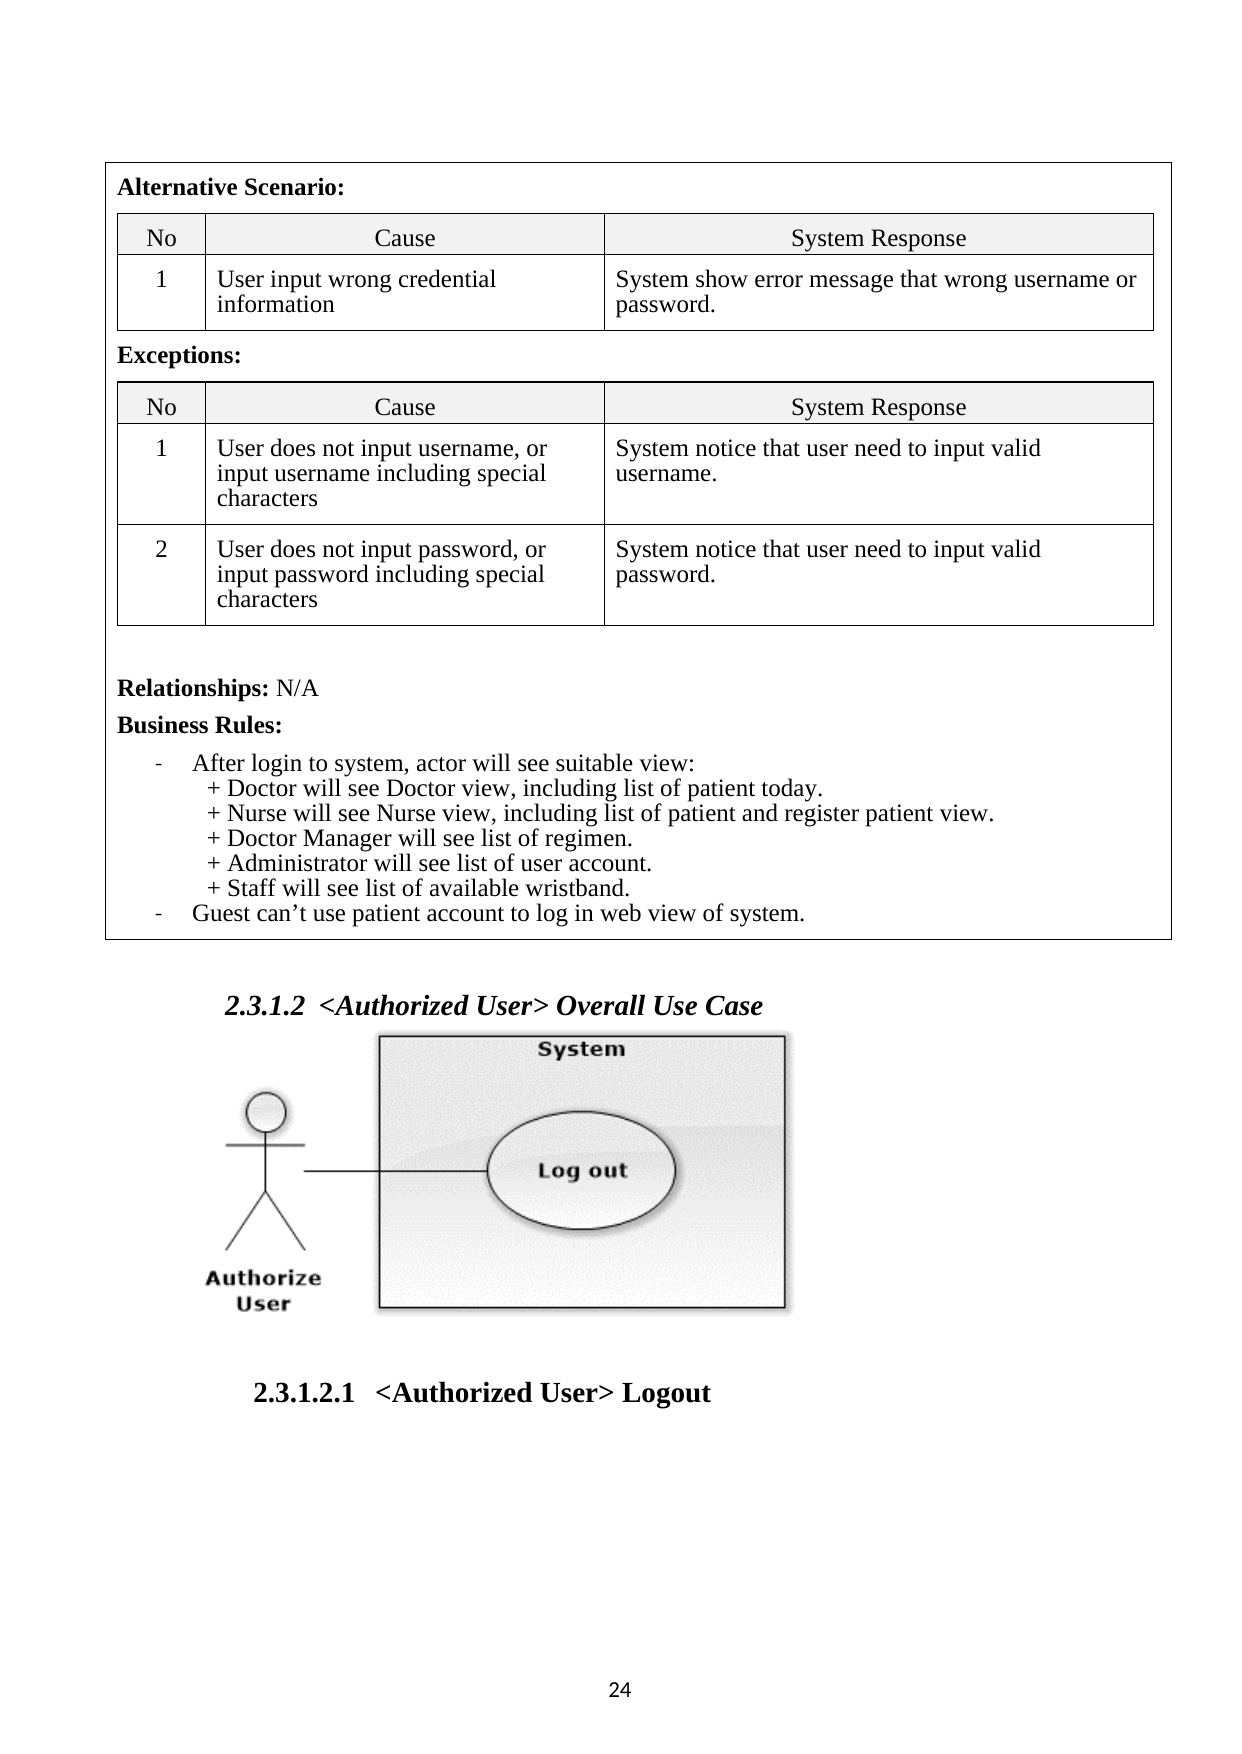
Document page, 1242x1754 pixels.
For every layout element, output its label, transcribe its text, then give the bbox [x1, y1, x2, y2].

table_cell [106, 163, 1171, 938]
subtitle <Authorized User> Overall Use Case [225, 988, 1146, 1022]
subtitle <Authorized User> Logout [253, 1375, 1146, 1409]
picture [196, 1028, 825, 1351]
